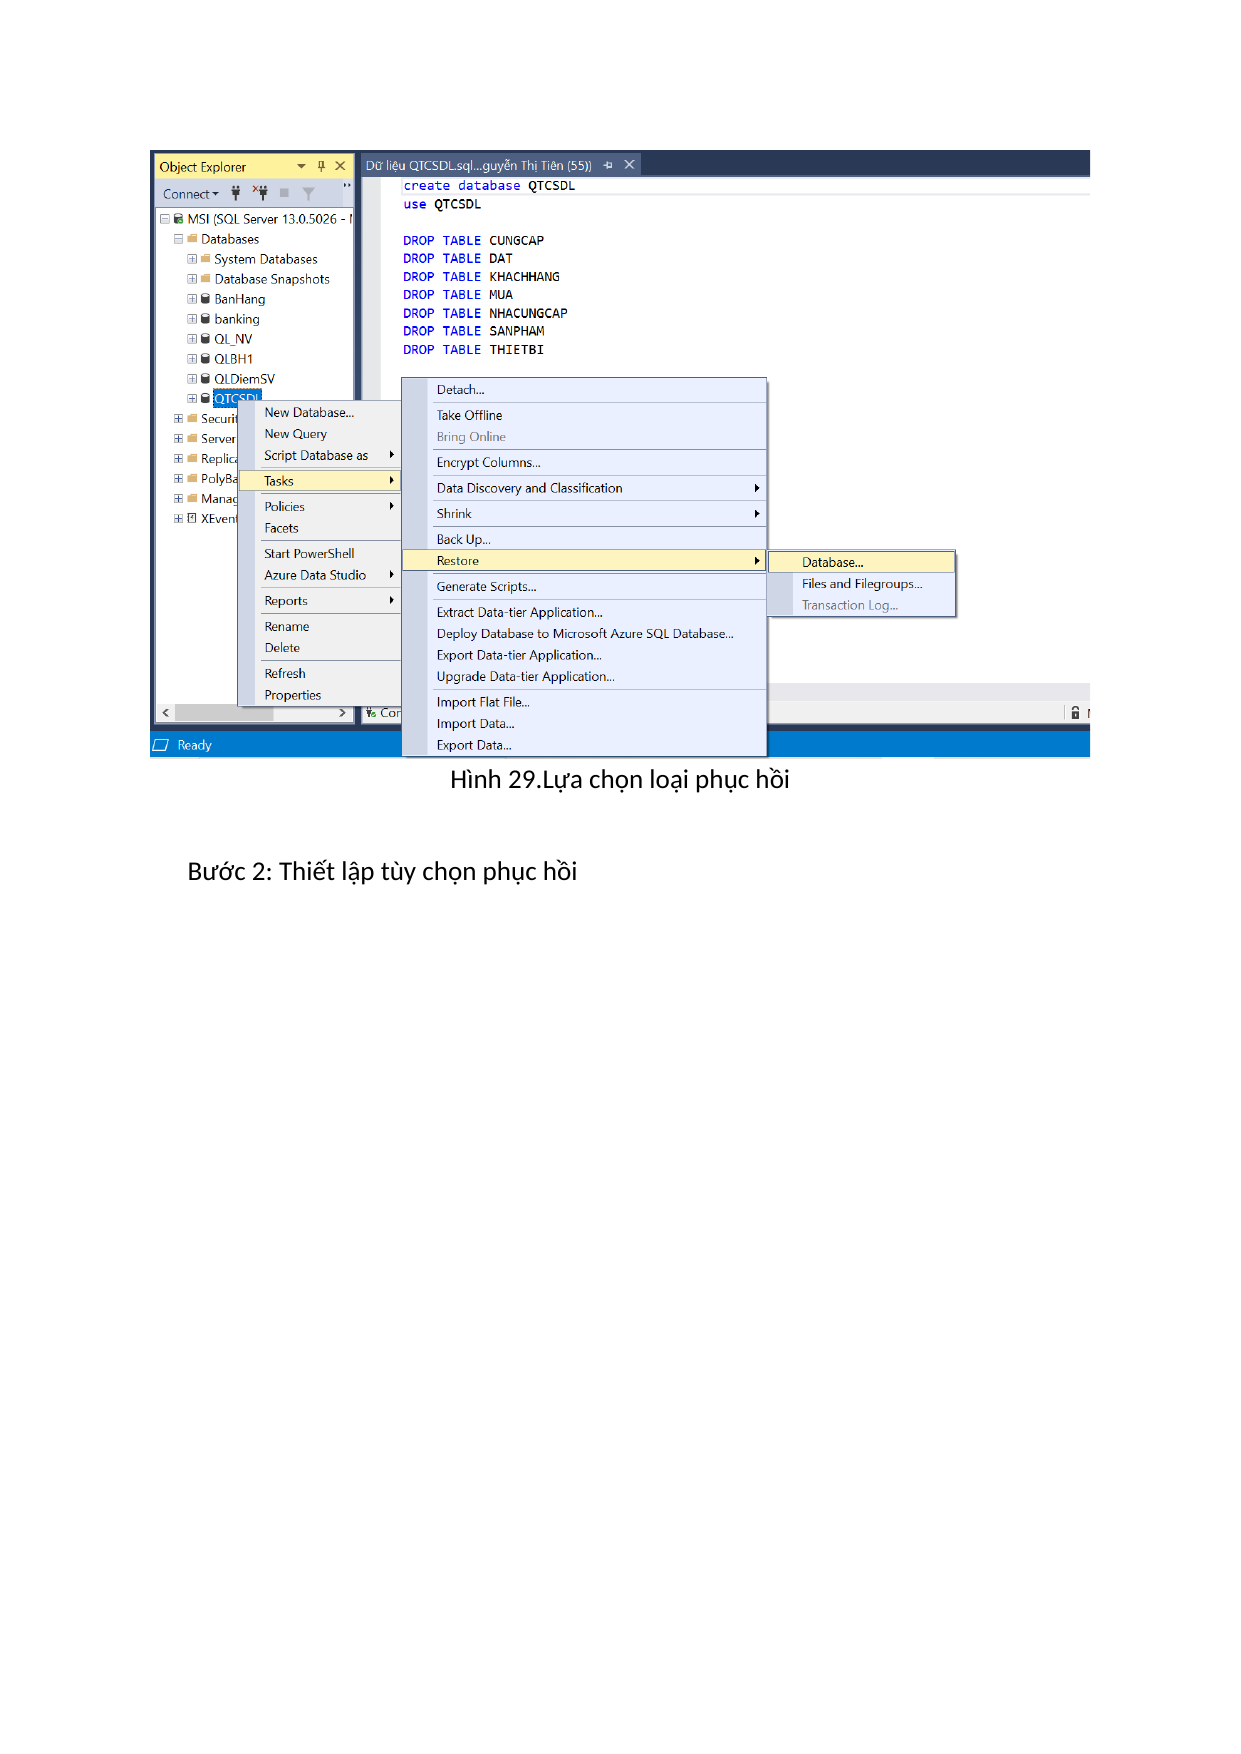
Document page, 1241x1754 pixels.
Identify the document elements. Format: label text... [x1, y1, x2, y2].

text Bước 2: Thiết lập tùy chọn phục hồi [187, 854, 1090, 887]
text Hình 29.Lựa chọn loại phục hồi [150, 762, 1090, 795]
picture [150, 150, 1091, 759]
